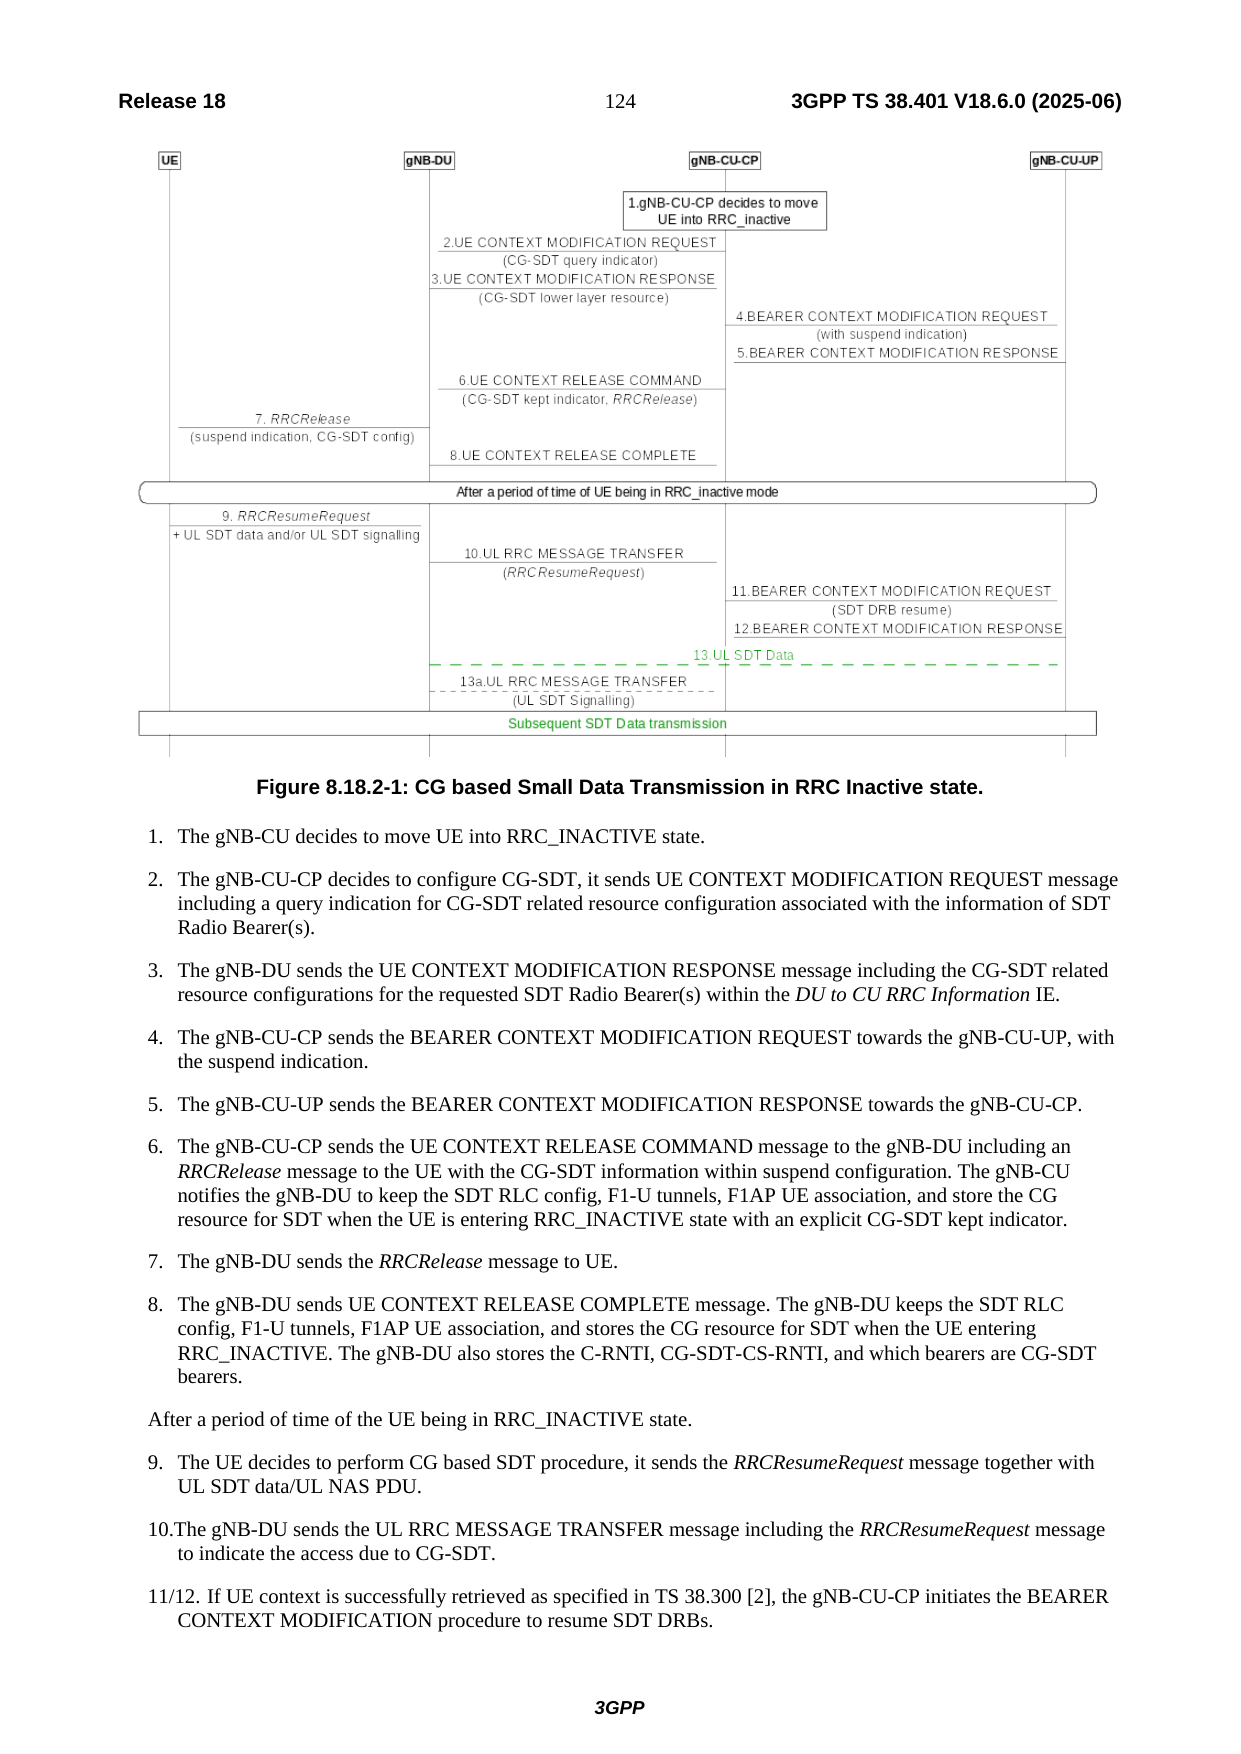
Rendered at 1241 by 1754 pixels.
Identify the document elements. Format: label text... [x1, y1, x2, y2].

text 9. The UE decides to perform CG based SDT procedure, it sends the RRCResumeRequest message together with UL SDT data/UL NAS PDU. [148, 1450, 1122, 1498]
text 8. The gNB-DU sends UE CONTEXT RELEASE COMPLETE message. The gNB-DU keeps the SDT RLC config, F1-U tunnels, F1AP UE association, and stores the CG resource for SDT when the UE entering RRC_INACTIVE. The gNB-DU also stores the C-RNTI, CG-SDT-CS-RNTI, and which bearers are CG-SDT bearers. [148, 1292, 1122, 1388]
text Figure 8.18.2-1: CG based Small Data Transmission in RRC Inactive state. [118, 775, 1122, 799]
text After a period of time of the UE being in RRC_INACTIVE state. [148, 1407, 1122, 1431]
text 1. The gNB-CU decides to move UE into RRC_INACTIVE state. [148, 824, 1122, 848]
text 6. The gNB-CU-CP sends the UE CONTEXT RELEASE COMMAND message to the gNB-DU including an RRCRelease message to the UE with the CG-SDT information within suspend configuration. The gNB-CU notifies the gNB-DU to keep the SDT RLC config, F1-U tunnels, F1AP UE association, and store the CG resource for SDT when the UE is entering RRC_INACTIVE state with an explicit CG-SDT kept indicator. [148, 1134, 1122, 1231]
text 7. The gNB-DU sends the RRCRelease message to UE. [148, 1249, 1122, 1273]
text 4. The gNB-CU-CP sends the BEARER CONTEXT MODIFICATION REQUEST towards the gNB-CU-UP, with the suspend indication. [148, 1025, 1122, 1073]
text 3. The gNB-DU sends the UE CONTEXT MODIFICATION RESPONSE message including the CG-SDT related resource configurations for the requested SDT Radio Bearer(s) within the DU to CU RRC Information IE. [148, 958, 1122, 1006]
text 10.The gNB-DU sends the UL RRC MESSAGE TRANSFER message including the RRCResumeRequest message to indicate the access due to CG-SDT. [148, 1517, 1122, 1565]
text 5. The gNB-CU-UP sends the BEARER CONTEXT MODIFICATION RESPONSE towards the gNB-CU-CP. [148, 1092, 1122, 1116]
text 2. The gNB-CU-CP decides to configure CG-SDT, it sends UE CONTEXT MODIFICATION REQUEST message including a query indication for CG-SDT related resource configuration associated with the information of SDT Radio Bearer(s). [148, 867, 1122, 939]
text 11/12. If UE context is successfully retrieved as specified in TS 38.300 [2], the gNB-CU-CP initiates the BEARER CONTEXT MODIFICATION procedure to resume SDT DRBs. [148, 1584, 1122, 1632]
